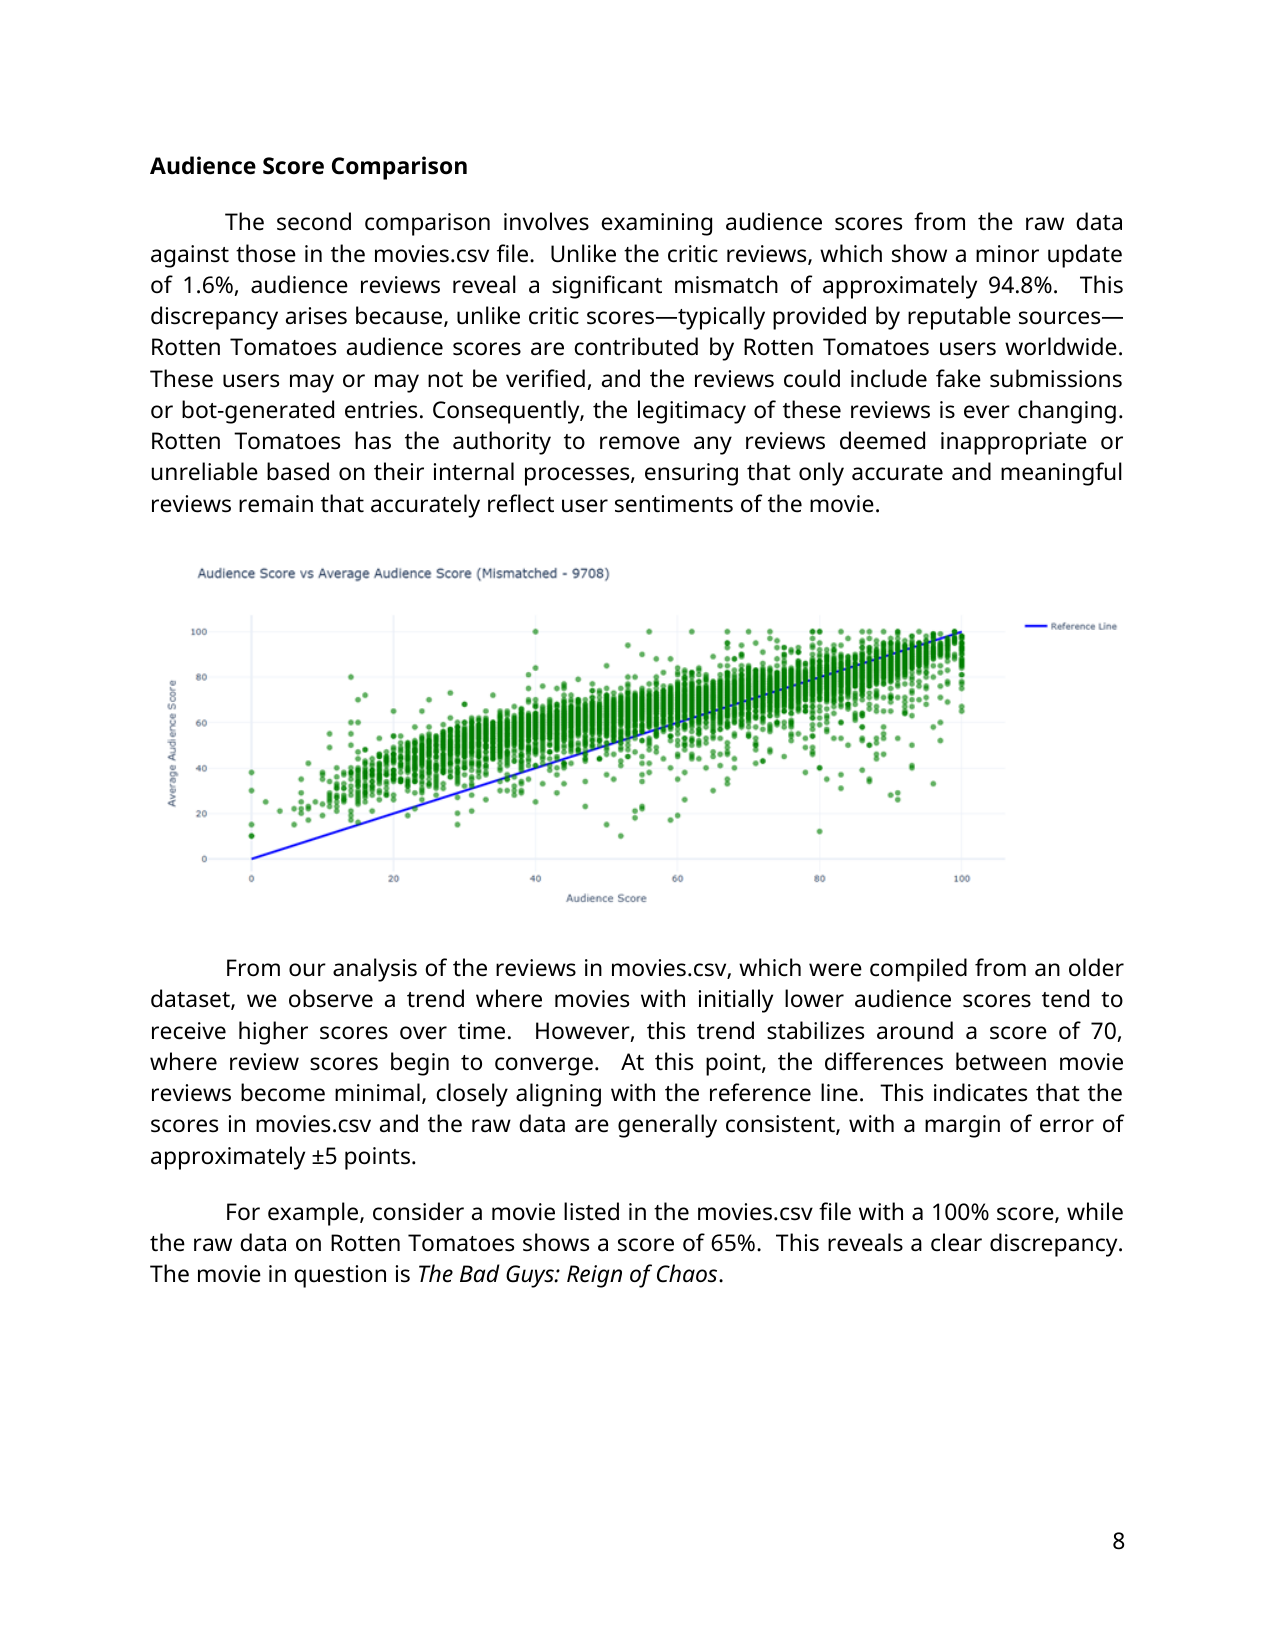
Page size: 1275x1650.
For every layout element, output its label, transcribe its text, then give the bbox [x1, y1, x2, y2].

text The second comparison involves examining audience scores from the raw data against those in the movies.csv file. Unlike the critic reviews, which show a minor update of 1.6%, audience reviews reveal a significant mismatch of approximately 94.8%. This discrepancy arises because, unlike critic scores—typically provided by reputable sources—Rotten Tomatoes audience scores are contributed by Rotten Tomatoes users worldwide. These users may or may not be verified, and the reviews could include fake submissions or bot-generated entries. Consequently, the legitimacy of these reviews is ever changing. Rotten Tomatoes has the authority to remove any reviews deemed inappropriate or unreliable based on their internal processes, ensuring that only accurate and meaningful reviews remain that accurately reflect user sentiments of the movie. [150, 206, 1125, 519]
text For example, consider a movie listed in the movies.csv file with a 100% score, while the raw data on Rotten Tomatoes shows a score of 65%. This reveals a clear discrepancy. The movie in question is The Bad Guys: Reign of Chaos. [150, 1196, 1125, 1289]
picture [150, 543, 1125, 927]
text From our analysis of the reviews in movies.csv, which were compiled from an older dataset, we observe a trend where movies with initially lower audience scores tend to receive higher scores over time. However, this trend stabilizes around a score of 70, where review scores begin to converge. At this point, the differences between movie reviews become minimal, closely aligning with the reference line. This indicates that the scores in movies.csv and the raw data are generally consistent, with a margin of error of approximately ±5 points. [150, 952, 1125, 1171]
subtitle Audience Score Comparison [150, 150, 1125, 181]
